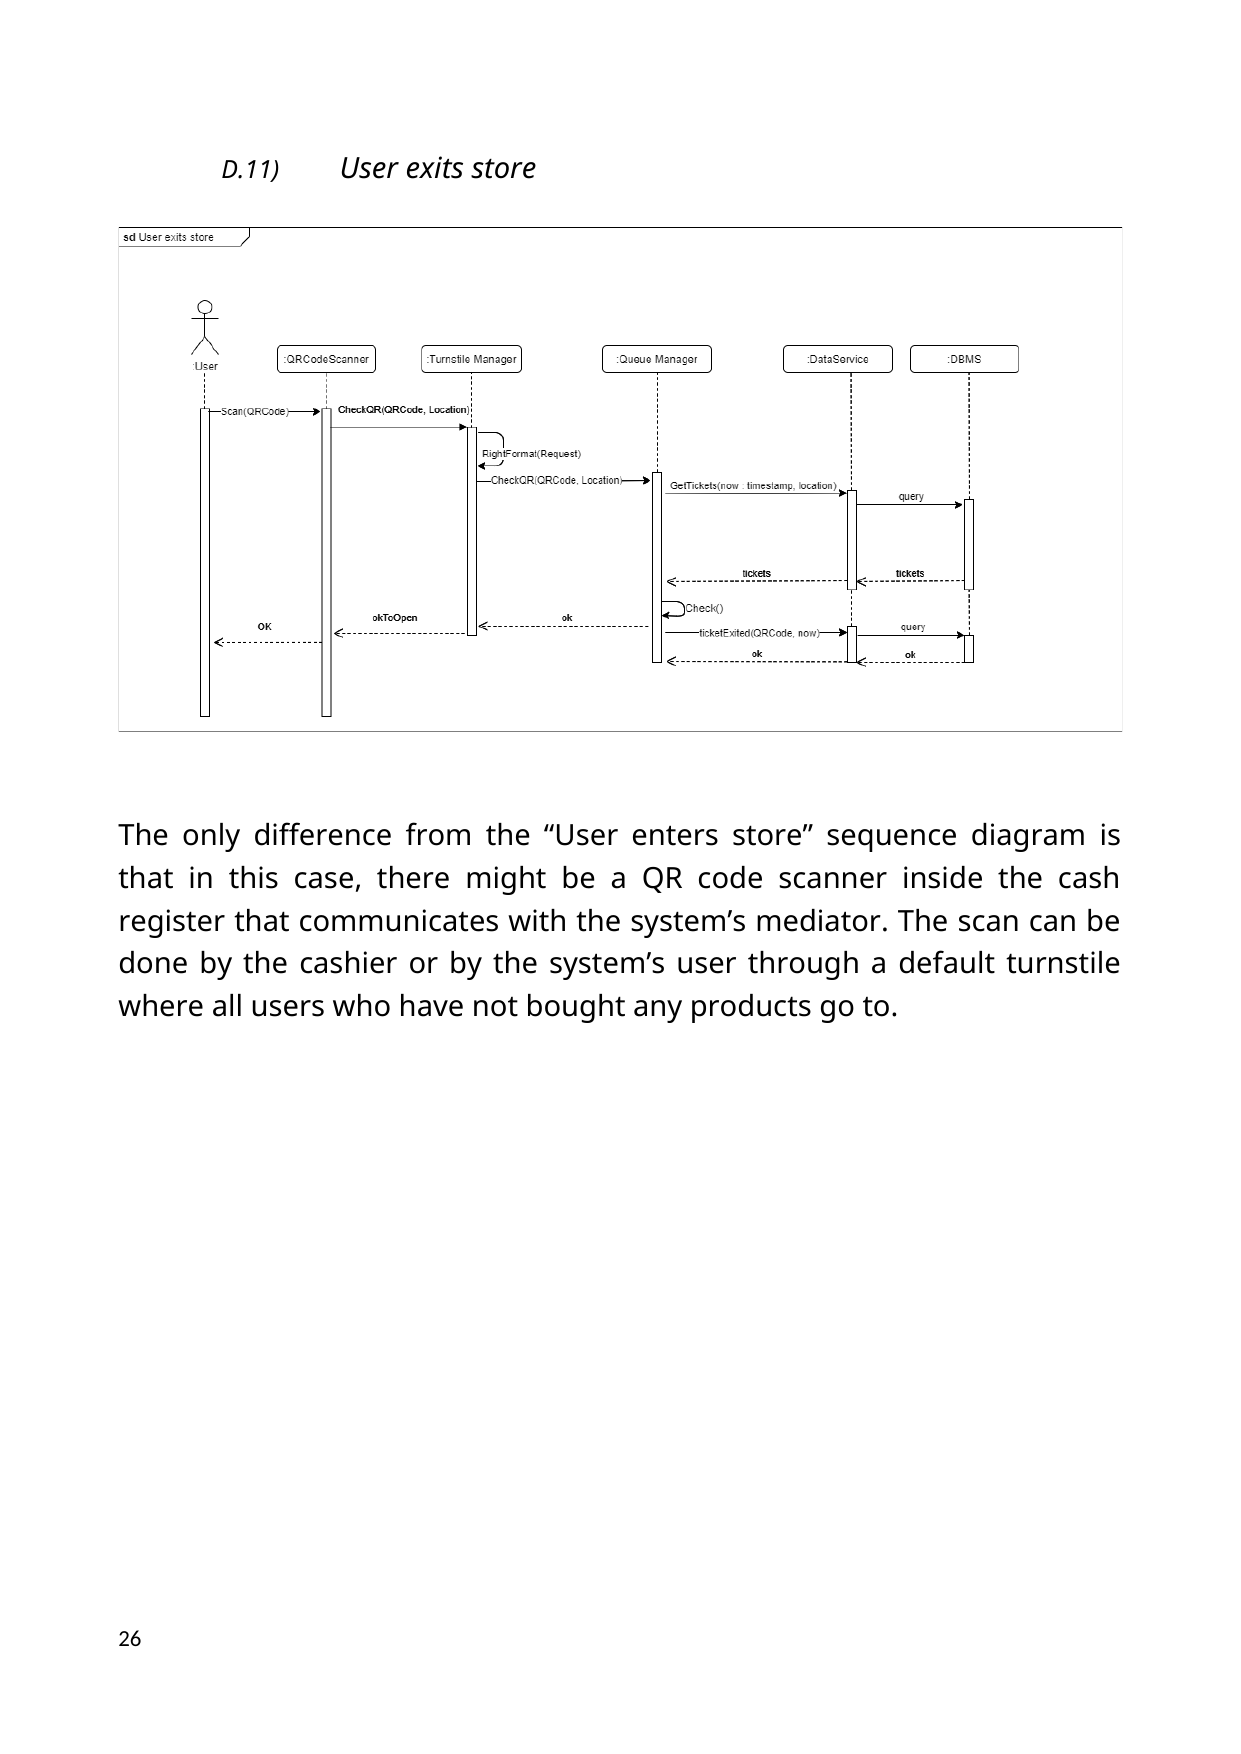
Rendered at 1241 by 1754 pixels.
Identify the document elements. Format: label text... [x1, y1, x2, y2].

picture [118, 227, 1123, 732]
list User exits store [221, 148, 1122, 187]
text The only difference from the “User enters store” sequence diagram is that in this case, there might be a QR code scanner inside the cash register that communicates with the system’s mediator. The scan can be done by the cashier or by the system’s user through a default turnstile where all users who have not bought any products go to. [118, 814, 1122, 1025]
